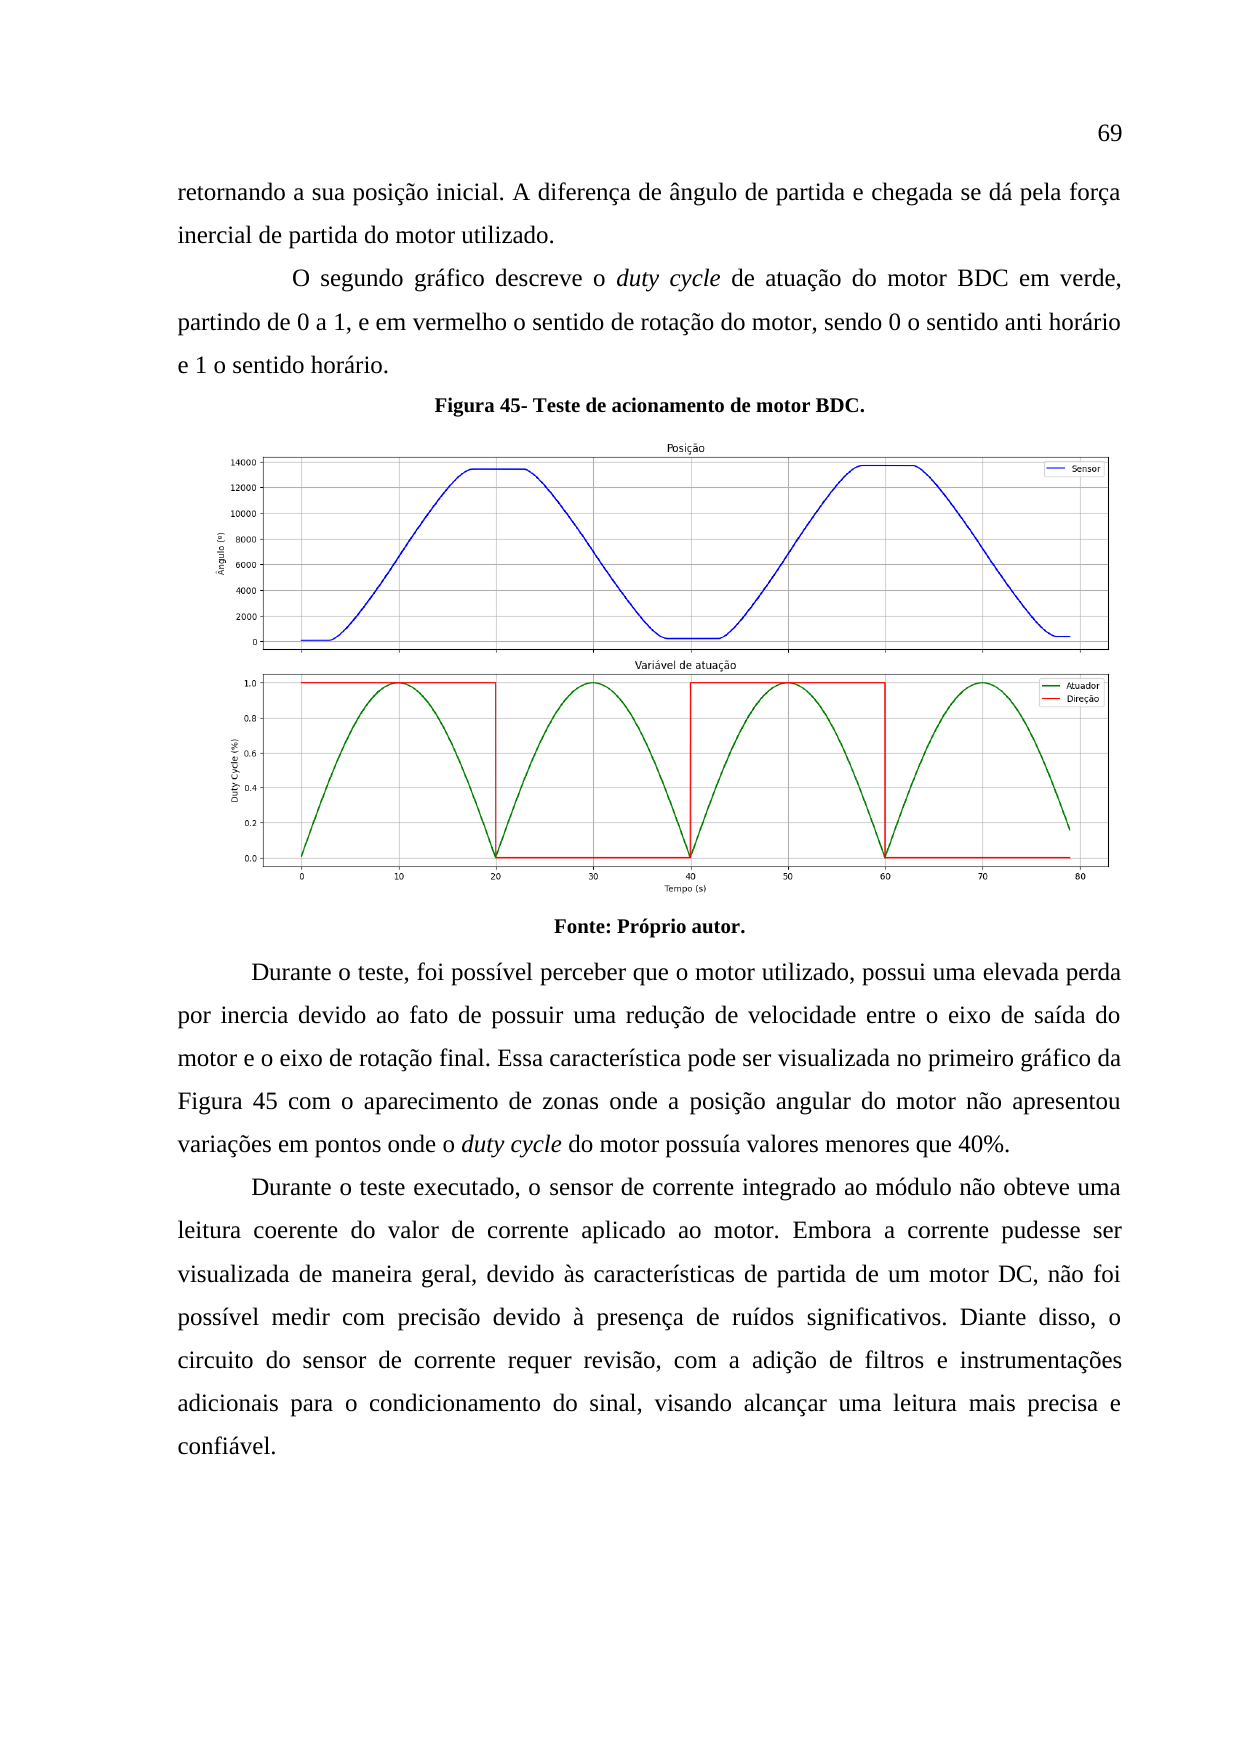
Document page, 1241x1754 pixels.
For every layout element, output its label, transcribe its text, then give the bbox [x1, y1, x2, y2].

picture [177, 435, 1122, 900]
text Durante o teste, foi possível perceber que o motor utilizado, possui uma elevada perda por inercia devido ao fato de possuir uma redução de velocidade entre o eixo de saída do motor e o eixo de rotação final. Essa característica pode ser visualizada no primeiro gráfico da Figura 45 com o aparecimento de zonas onde a posição angular do motor não apresentou variações em pontos onde o duty cycle do motor possuía valores menores que 40%. [177, 957, 1122, 1158]
text O segundo gráfico descreve o duty cycle de atuação do motor BDC em verde, partindo de 0 a 1, e em vermelho o sentido de rotação do motor, sendo 0 o sentido anti horário e 1 o sentido horário. [177, 263, 1122, 378]
text Durante o teste executado, o sensor de corrente integrado ao módulo não obteve uma leitura coerente do valor de corrente aplicado ao motor. Embora a corrente pudesse ser visualizada de maneira geral, devido às características de partida de um motor DC, não foi possível medir com precisão devido à presença de ruídos significativos. Diante disso, o circuito do sensor de corrente requer revisão, com a adição de filtros e instrumentações adicionais para o condicionamento do sinal, visando alcançar uma leitura mais precisa e confiável. [177, 1172, 1122, 1460]
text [177, 177, 1122, 249]
text Figura 45- Teste de acionamento de motor BDC. [177, 393, 1122, 417]
text Fonte: Próprio autor. [177, 914, 1122, 938]
